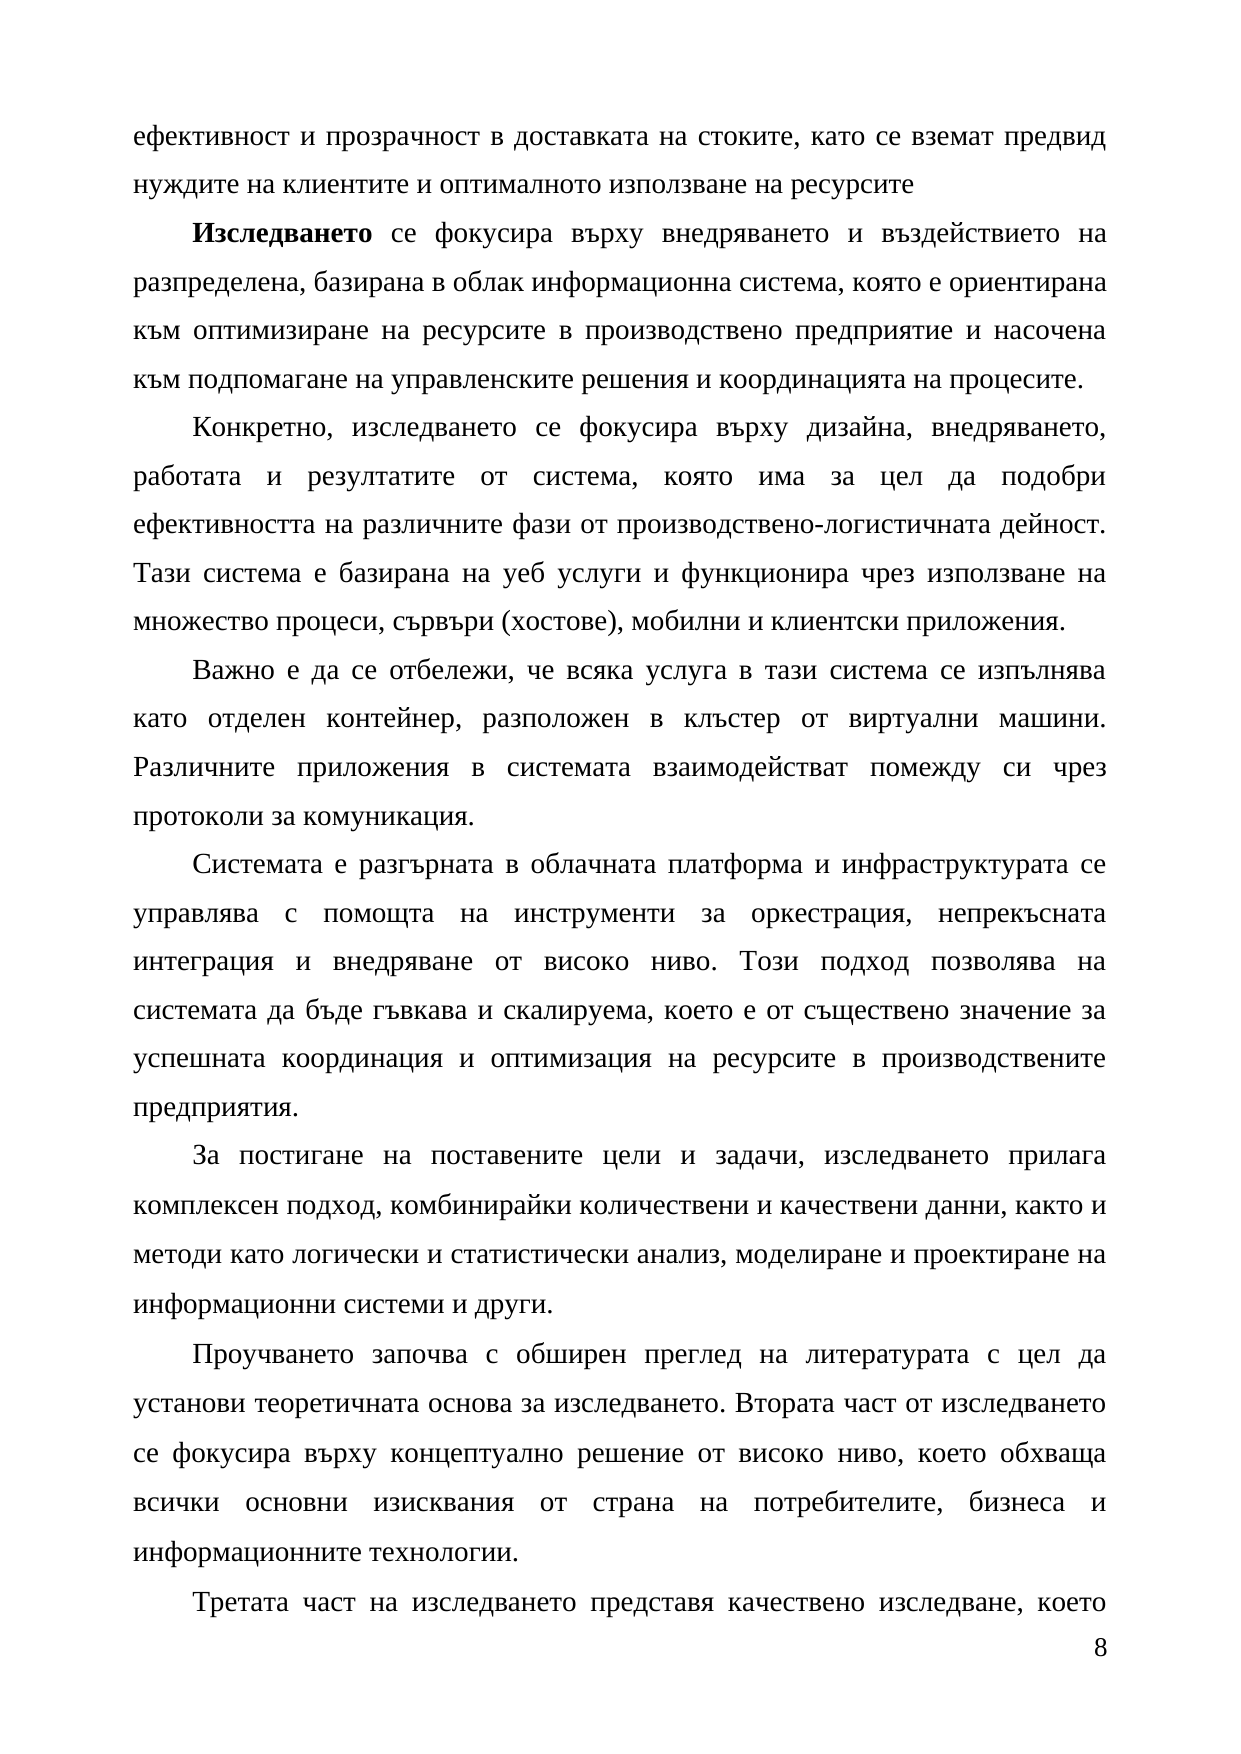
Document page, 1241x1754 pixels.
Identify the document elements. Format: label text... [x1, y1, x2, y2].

text Важно е да се отбележи, че всяка услуга в тази система се изпълнява като отделен контейнер, разположен в клъстер от виртуални машини. Различните приложения в системата взаимодействат помежду си чрез протоколи за комуникация. [133, 652, 1107, 831]
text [133, 1584, 1107, 1617]
text Проучването започва с обширен преглед на литературата с цел да установи теоретичната основа за изследването. Втората част от изследването се фокусира върху концептуално решение от високо ниво, което обхваща всички основни изисквания от страна на потребителите, бизнеса и информационните технологии. [133, 1336, 1107, 1568]
text Системата е разгърната в облачната платформа и инфраструктурата се управлява с помощта на инструменти за оркестрация, непрекъсната интеграция и внедряване от високо ниво. Този подход позволява на системата да бъде гъвкава и скалируема, което е от съществено значение за успешната координация и оптимизация на ресурсите в производствените предприятия. [133, 846, 1107, 1122]
text За постигане на поставените цели и задачи, изследването прилага комплексен подход, комбинирайки количествени и качествени данни, както и методи като логически и статистически анализ, моделиране и проектиране на информационни системи и други. [133, 1137, 1107, 1320]
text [133, 118, 1107, 200]
text Изследването се фокусира върху внедряването и въздействието на разпределена, базирана в облак информационна система, която е ориентирана към оптимизиране на ресурсите в производствено предприятие и насочена към подпомагане на управленските решения и координацията на процесите. [133, 215, 1107, 394]
text Конкретно, изследването се фокусира върху дизайна, внедряването, работата и резултатите от система, която има за цел да подобри ефективността на различните фази от производствено-логистичната дейност. Тази система е базирана на уеб услуги и функционира чрез използване на множество процеси, сървъри (хостове), мобилни и клиентски приложения. [133, 409, 1107, 637]
